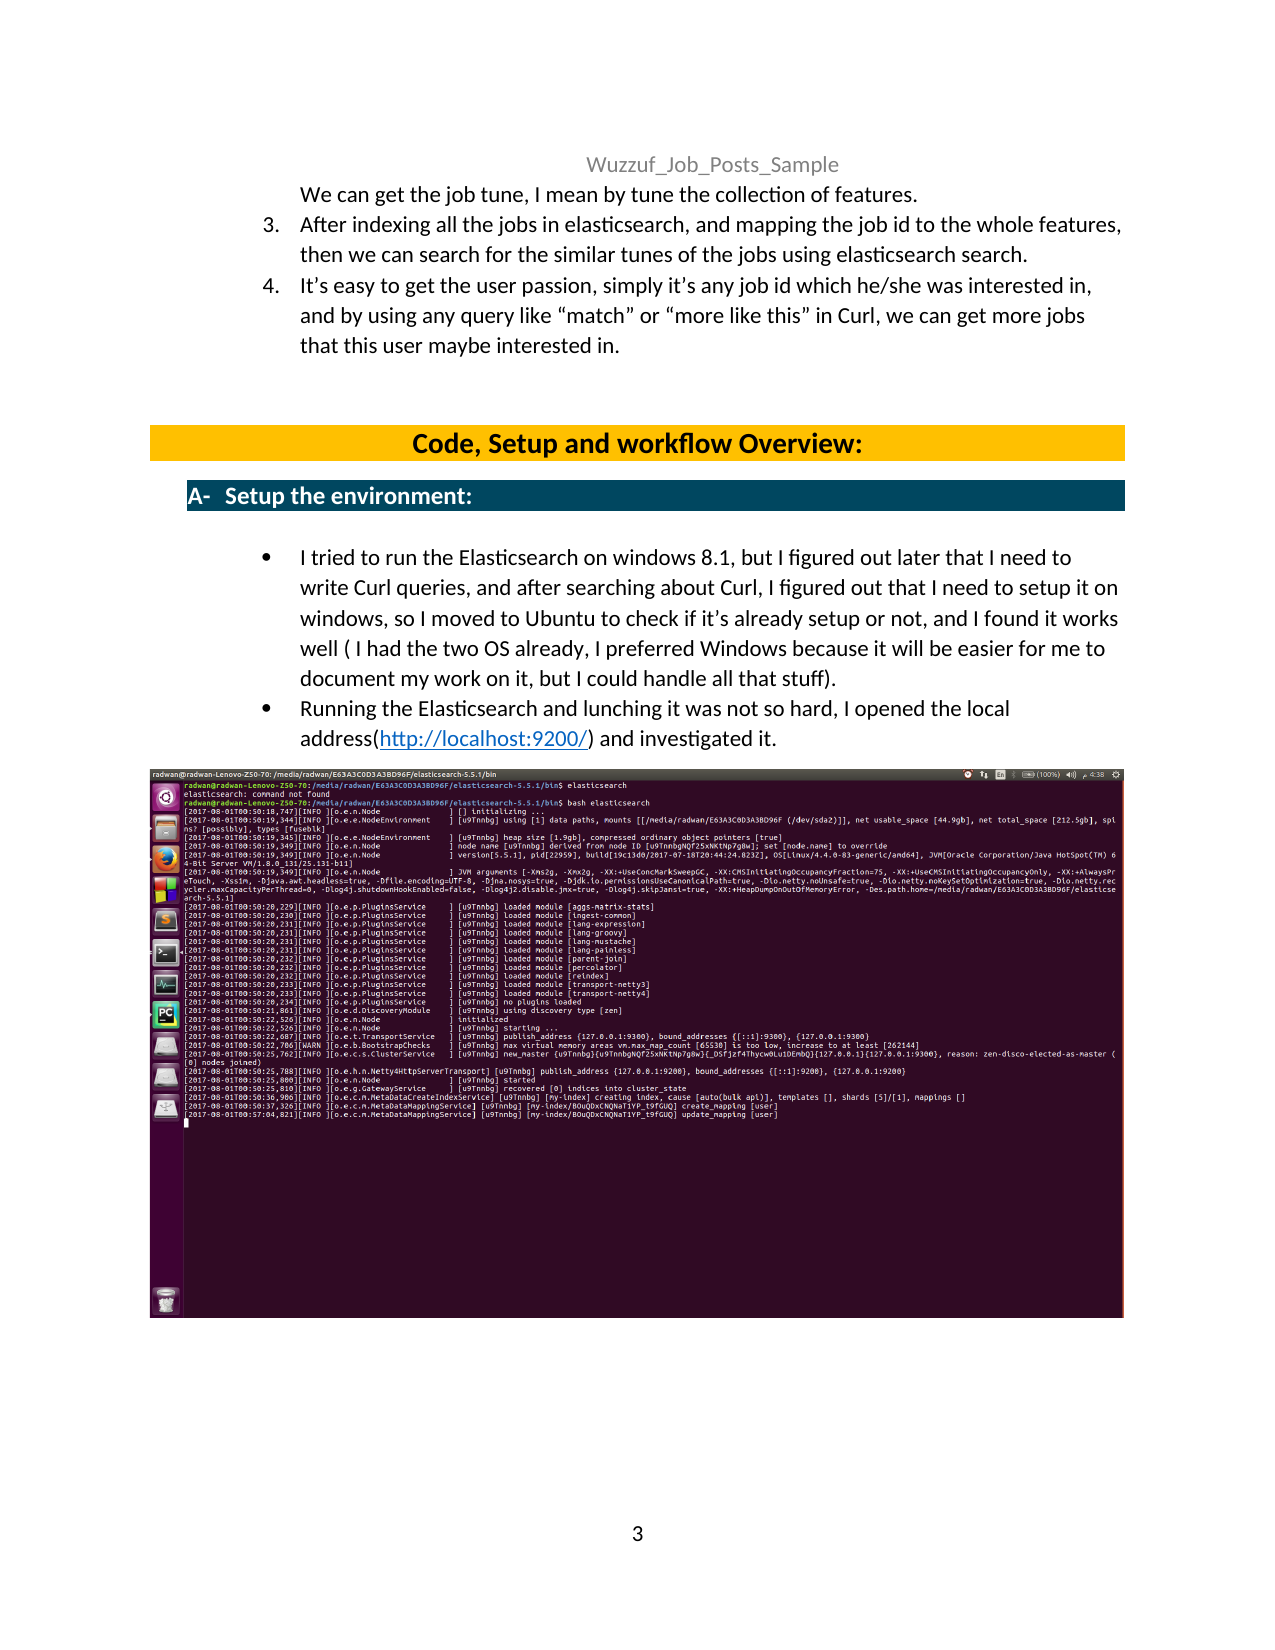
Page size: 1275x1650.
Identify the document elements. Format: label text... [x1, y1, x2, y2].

list It’s easy to get the user passion, simply it’s any job id which he/she was interested in, and by using any query like “match” or “more like this” in Curl, we can get more jobs that this user maybe interested in. [262, 271, 1125, 359]
list Running the Elasticsearch and lunching it was not so hard, I opened the local address(http://localhost:9200/) and investigated it. [262, 694, 1125, 752]
list Wuzzuf_Job_Posts_Sample [300, 150, 1125, 178]
list Setup the environment: [187, 480, 1125, 511]
text Code, Setup and workflow Overview: [150, 425, 1125, 461]
list We can get the job tune, I mean by tune the collection of features. [300, 180, 1125, 208]
list After indexing all the jobs in elasticsearch, and mapping the job id to the whole features, then we can search for the similar tunes of the jobs using elasticsearch search. [262, 210, 1125, 269]
list I tried to run the Elasticsearch on windows 8.1, but I figured out later that I need to write Curl queries, and after searching about Curl, I figured out that I need to setup it on windows, so I moved to Ubuntu to check if it’s already setup or not, and I found it works well ( I had the two OS already, I preferred Windows because it will be easier for me to document my work on it, but I could handle all that stuff). [262, 543, 1125, 692]
picture [149, 769, 1124, 1318]
